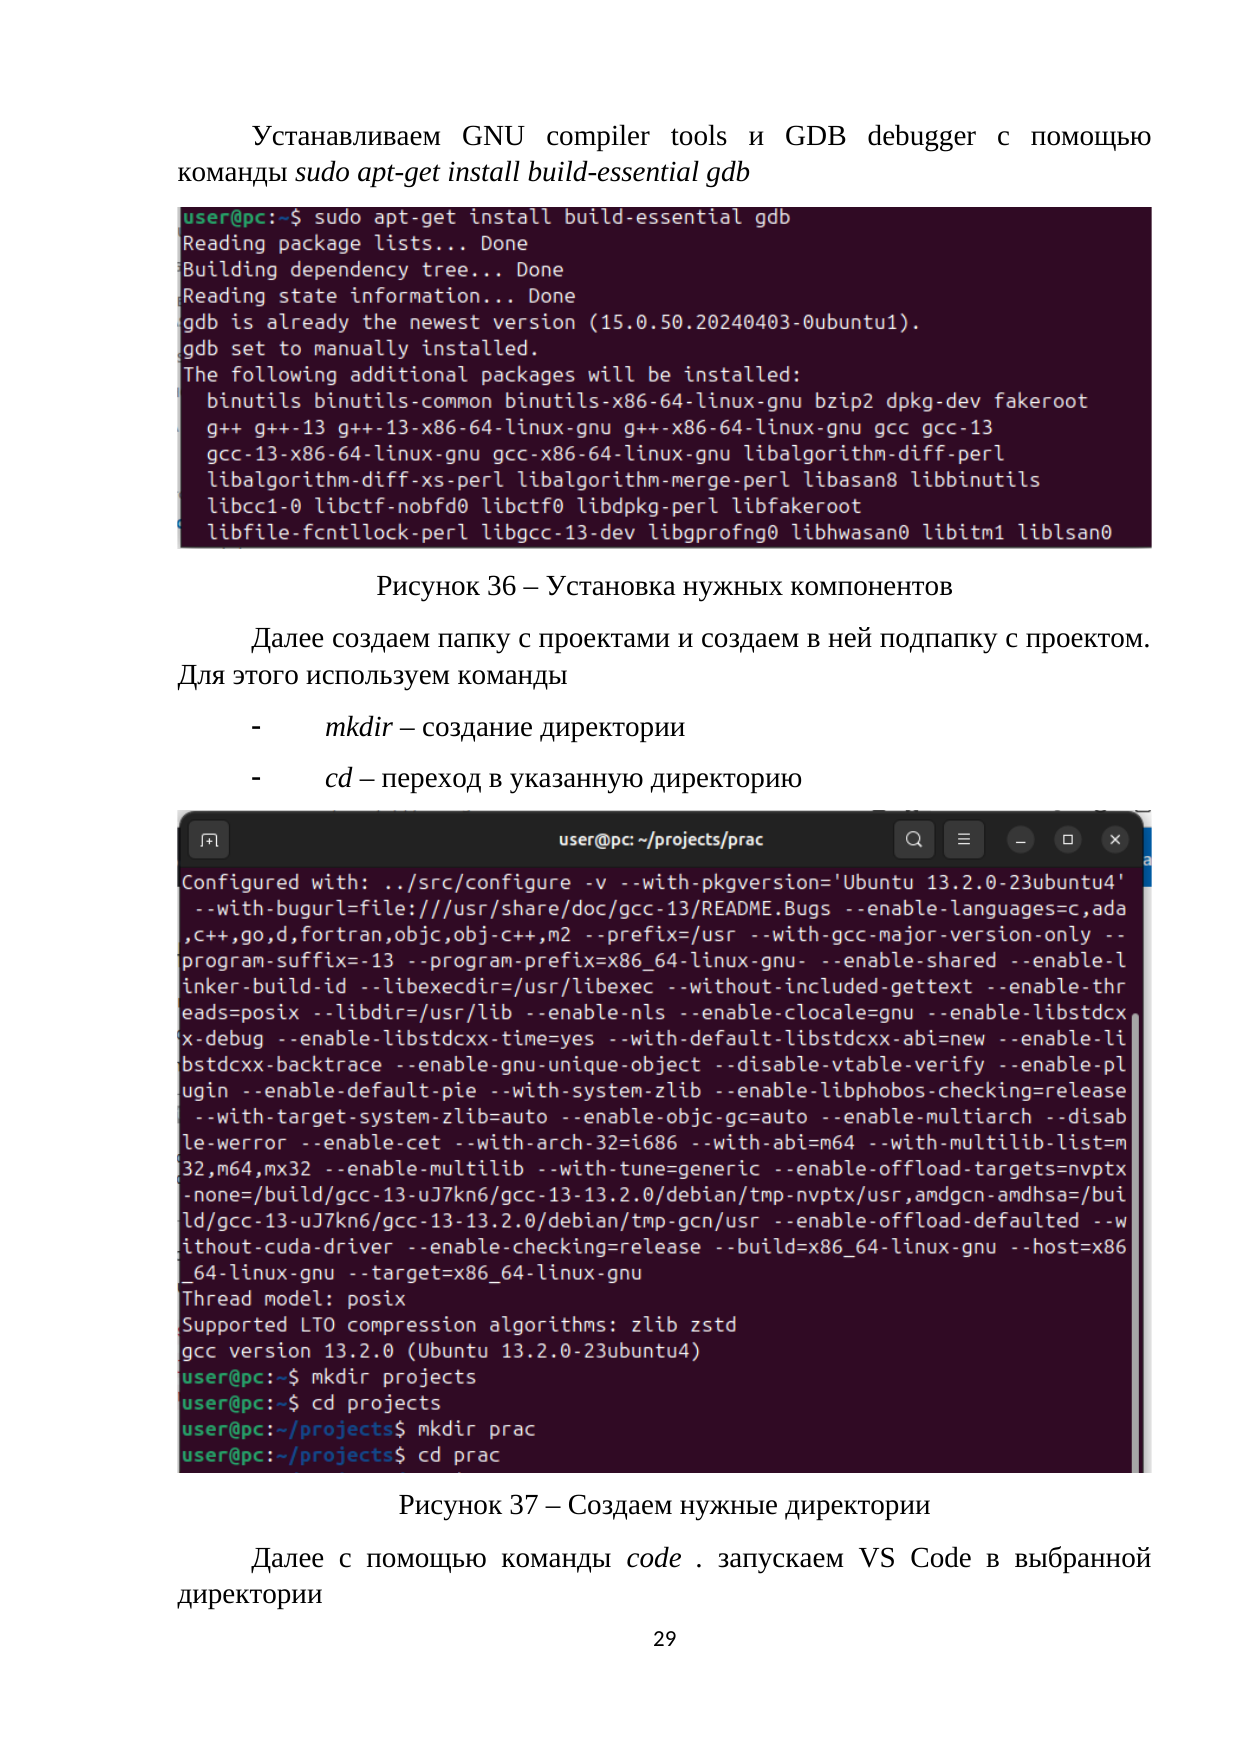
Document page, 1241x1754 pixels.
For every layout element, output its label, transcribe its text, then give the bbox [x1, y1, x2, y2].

picture [177, 207, 1152, 549]
text Далее с помощью команды code . запускаем VS Code в выбранной директории [177, 1540, 1152, 1609]
text Рисунок 37 – Создаем нужные директории [177, 1487, 1152, 1520]
list cd – переход в указанную директорию [177, 760, 1152, 794]
text Далее создаем папку с проектами и создаем в ней подпапку с проектом. Для этого используем команды [177, 621, 1152, 690]
picture [177, 810, 1152, 1473]
text Устанавливаем GNU compiler tools и GDB debugger с помощью команды sudo apt-get install build-essential gdb [177, 118, 1152, 188]
text Рисунок 36 – Установка нужных компонентов [177, 568, 1152, 601]
list mkdir – создание директории [177, 709, 1152, 743]
